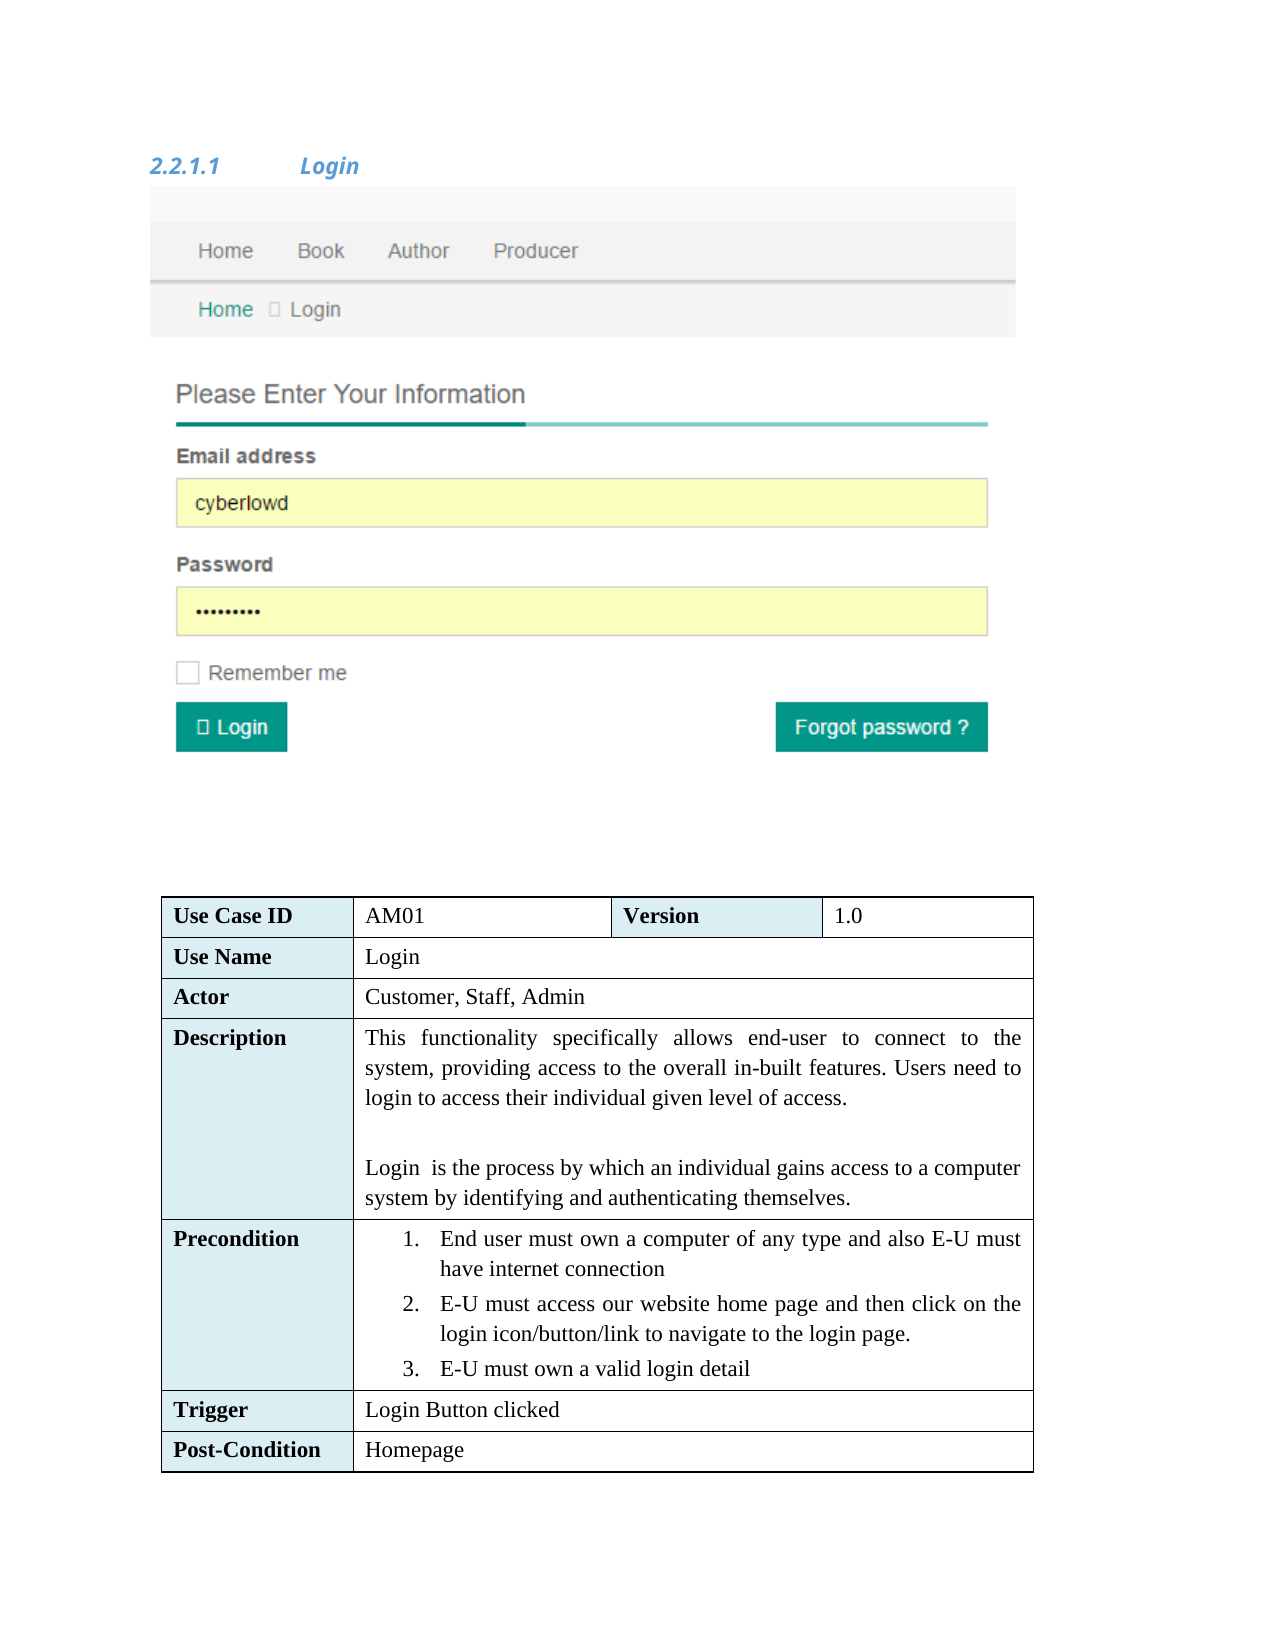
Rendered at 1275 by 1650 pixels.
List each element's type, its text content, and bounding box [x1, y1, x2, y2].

table_cell This functionality specifically allows end-user to connect to the system, providing access to the overall in-built features. Users need to login to access their individual given level of access. Login is the process by which an individual gains access to a computer system by identifying and authenticating themselves. [354, 1019, 1033, 1219]
table_cell Homepage [354, 1432, 1033, 1471]
table_header AM01 [354, 898, 611, 937]
table_cell Description [162, 1019, 353, 1219]
table_cell Trigger [162, 1391, 353, 1431]
subtitle Login [150, 150, 1125, 181]
table_cell End user must own a computer of any type and also E-U must have internet connection E-U must access our website home page and then click on the login icon/button/link to navigate to the login page. E-U must own a valid login detail [354, 1220, 1033, 1390]
table_cell Use Name [162, 938, 353, 978]
table_cell Actor [162, 979, 353, 1018]
table_cell Login Button clicked [354, 1391, 1033, 1431]
table_header 1.0 [823, 898, 1033, 937]
picture [150, 186, 1016, 821]
table_header Use Case ID [162, 898, 353, 937]
table_cell Post-Condition [162, 1432, 353, 1471]
table_cell Login [354, 938, 1033, 978]
table_cell Precondition [162, 1220, 353, 1390]
table_cell Customer, Staff, Admin [354, 979, 1033, 1018]
table_header Version [612, 898, 822, 937]
